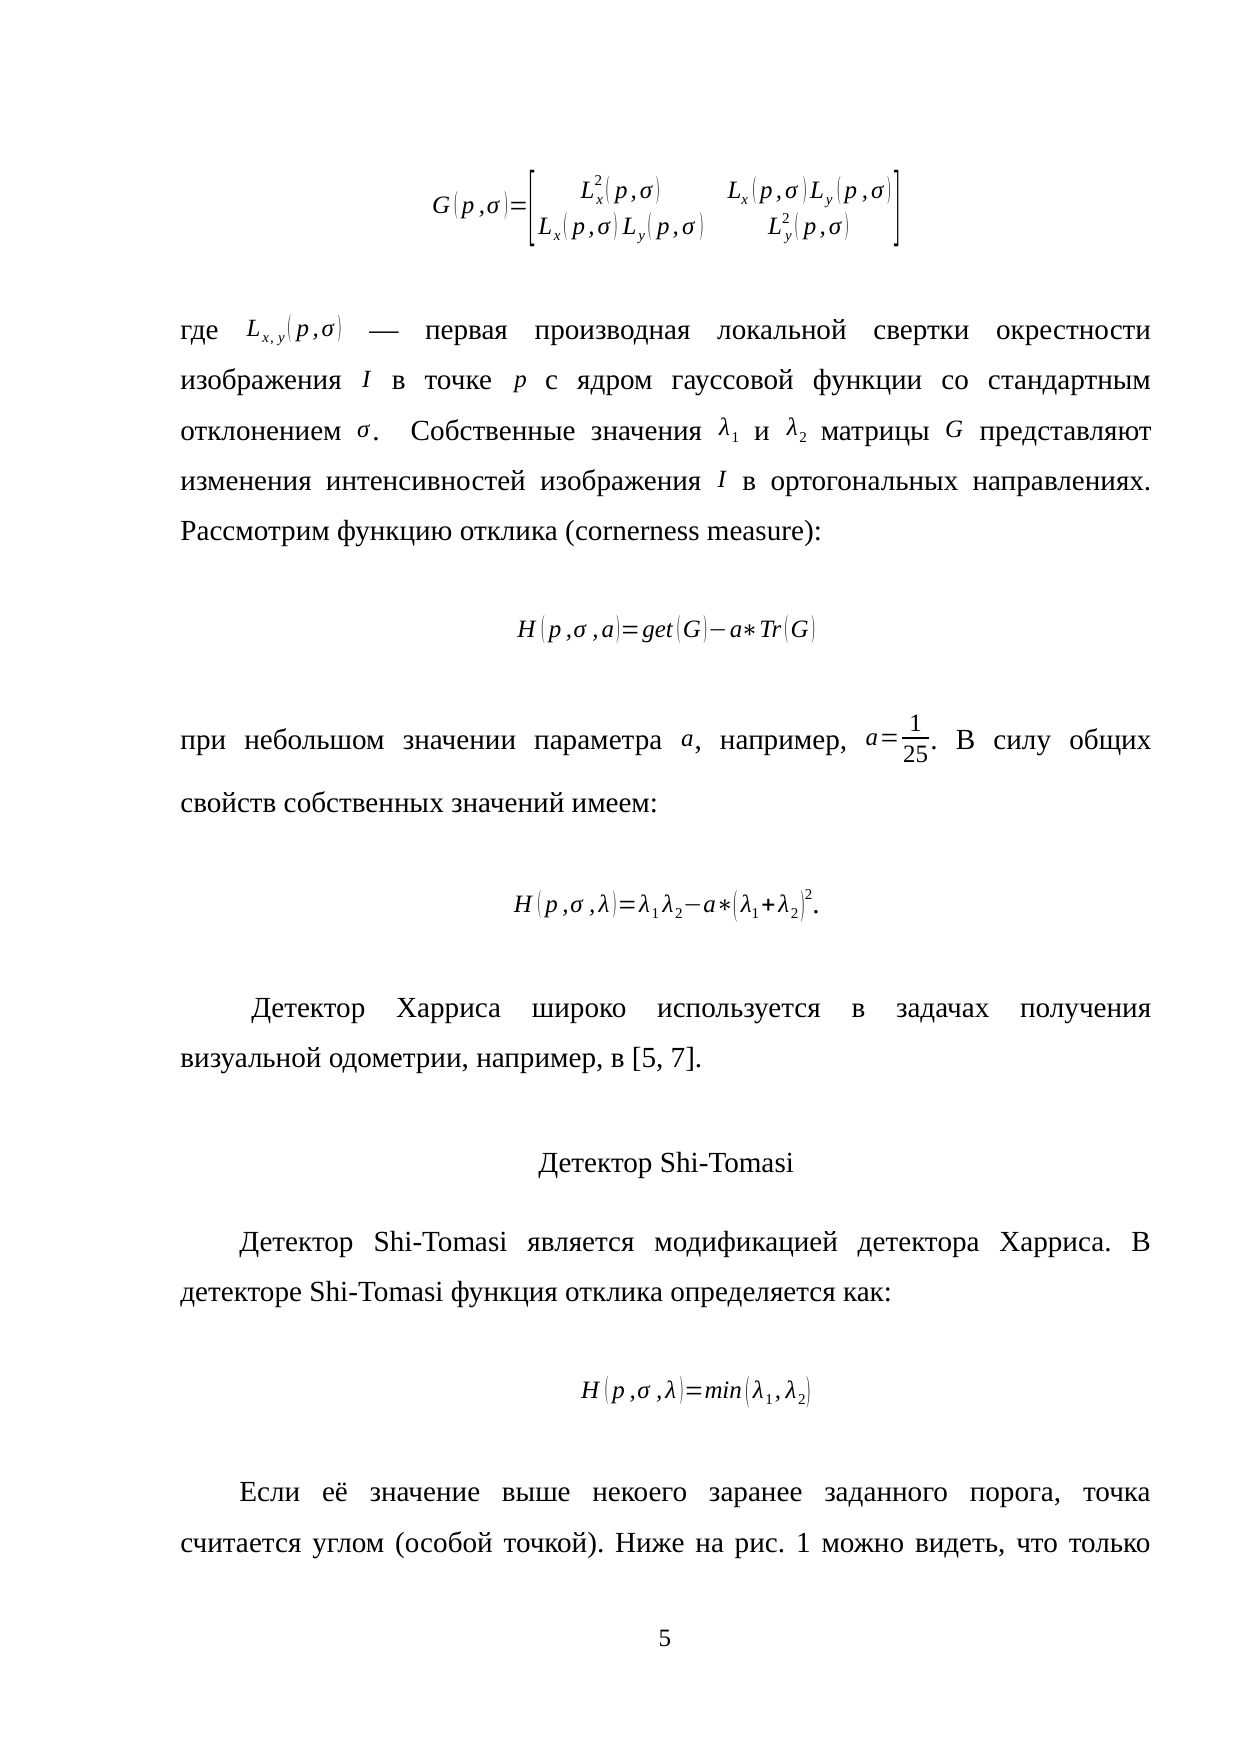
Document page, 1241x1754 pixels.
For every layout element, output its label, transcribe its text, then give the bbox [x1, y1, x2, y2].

text Детектор Shi-Tomasi является модификацией детектора Харриса. В детекторе Shi-Tomasi функция отклика определяется как: [180, 1224, 1152, 1308]
subtitle Детектор Shi-Tomasi [180, 1145, 1152, 1179]
text при небольшом значении параметра , например, . В силу общих свойств собственных значений имеем: [180, 709, 1152, 819]
text где — первая производная локальной свертки окрестности изображения в точке с ядром гауссовой функции со стандартным отклонением . Cобственные значения и матрицы представляют изменения интенсивностей изображения в ортогональных направлениях. Рассмотрим функцию отклика (cornerness measure): [180, 312, 1152, 547]
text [180, 1474, 1152, 1558]
text . [180, 886, 1152, 923]
text Детектор Харриса широко используется в задачах получения визуальной одометрии, например, в [5, 7]. [180, 990, 1152, 1074]
